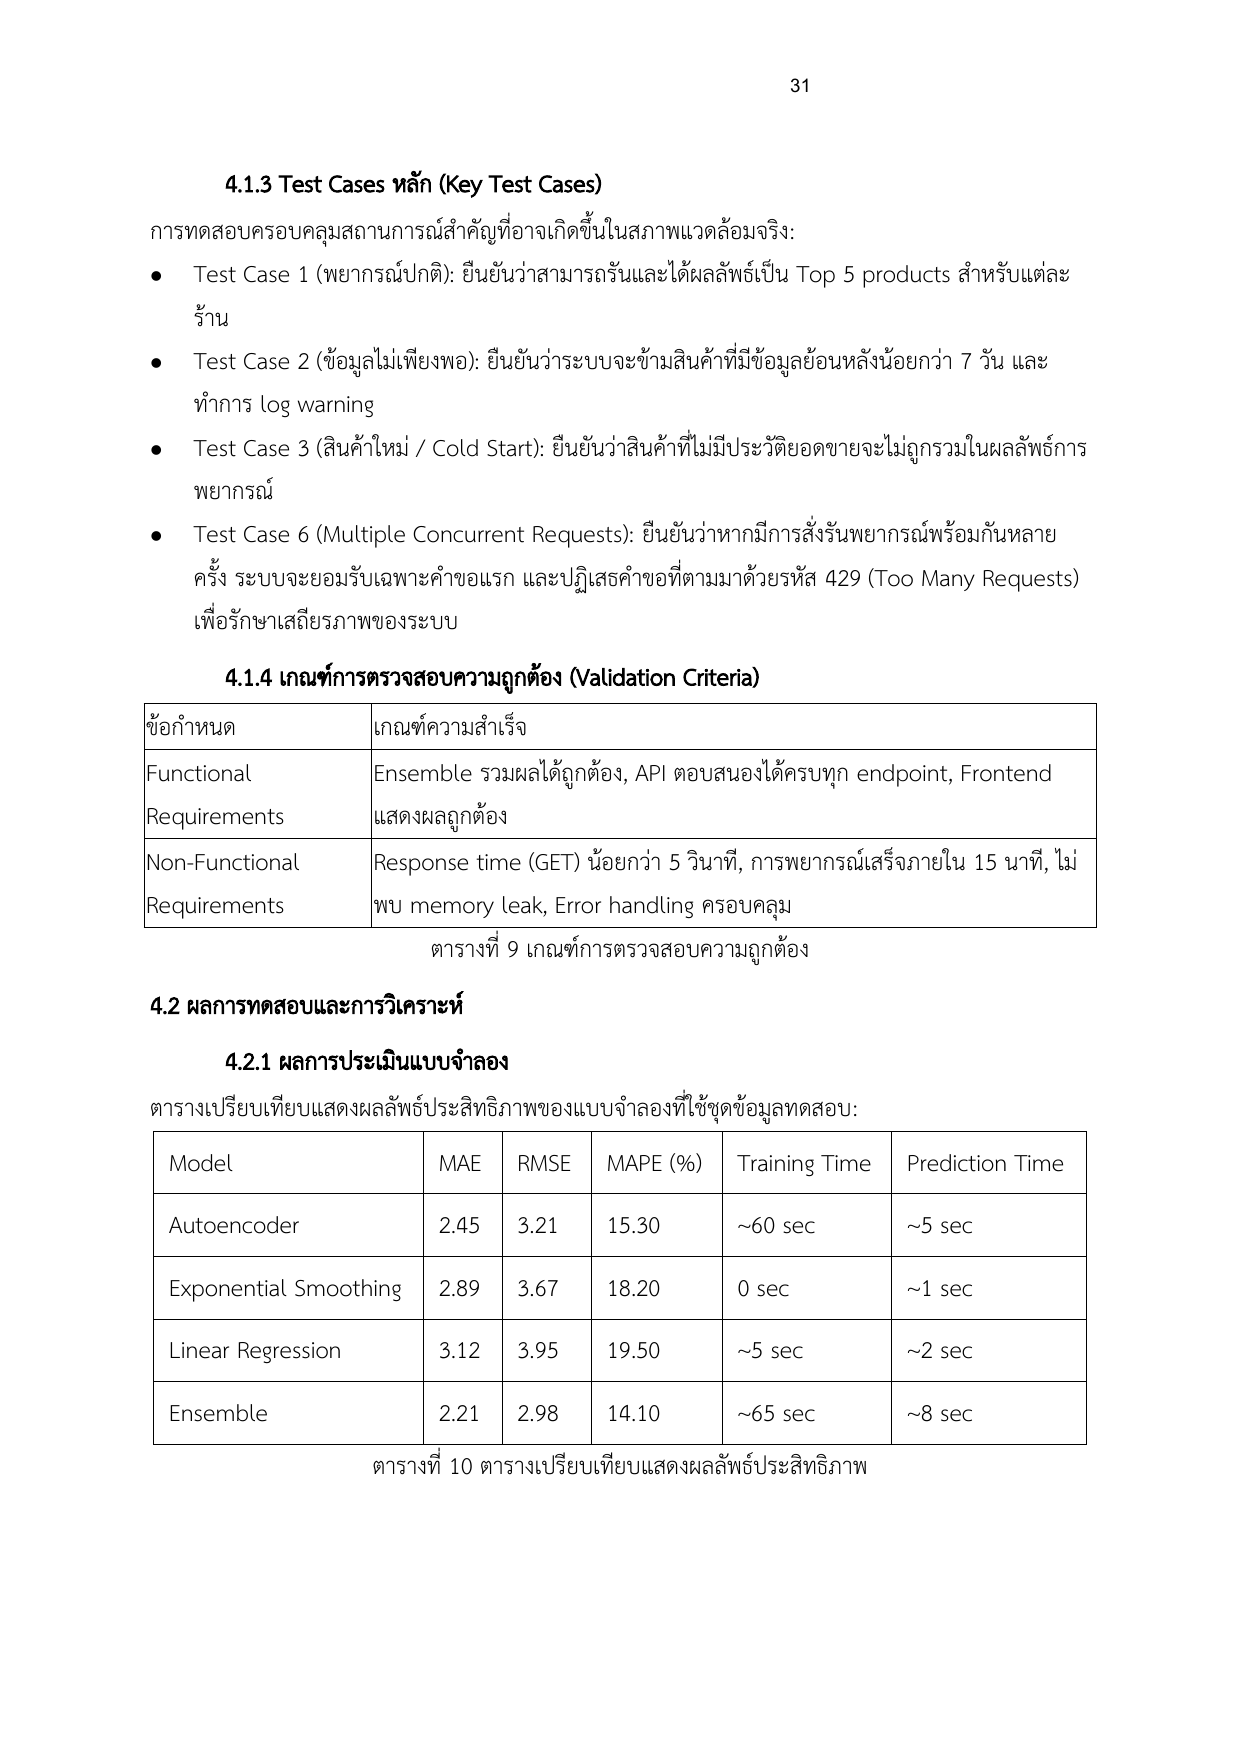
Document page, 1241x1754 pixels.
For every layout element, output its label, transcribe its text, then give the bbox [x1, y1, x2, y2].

table_cell 3.12 [424, 1320, 502, 1381]
table_header Model [154, 1132, 423, 1193]
table_header เกณฑ์ความสำเร็จ [372, 704, 1096, 749]
subtitle 4.1.3 Test Cases หลัก (Key Test Cases) [150, 162, 1090, 200]
text ตารางที่ 10 ตารางเปรียบเทียบแสดงผลลัพธ์ประสิทธิภาพ [150, 1445, 1090, 1482]
table_cell Functional Requirements [145, 750, 371, 838]
table_header Prediction Time [892, 1132, 1086, 1193]
table_cell 3.21 [503, 1194, 591, 1256]
table_cell ~1 sec [892, 1257, 1086, 1318]
table_cell ~5 sec [892, 1194, 1086, 1256]
table_cell ~65 sec [723, 1382, 891, 1444]
subtitle 4.1.4 เกณฑ์การตรวจสอบความถูกต้อง (Validation Criteria) [150, 656, 1090, 693]
table_cell Non-Functional Requirements [145, 839, 371, 927]
table_cell Linear Regression [154, 1320, 423, 1381]
subtitle 4.2 ผลการทดสอบและการวิเคราะห์ [150, 984, 1090, 1022]
table_cell 15.30 [592, 1194, 722, 1256]
list Test Case 2 (ข้อมูลไม่เพียงพอ): ยืนยันว่าระบบจะข้ามสินค้าที่มีข้อมูลย้อนหลังน้อยกว่า 7 วัน และทำการ log warning [150, 340, 1090, 421]
table_cell ~60 sec [723, 1194, 891, 1256]
list Test Case 6 (Multiple Concurrent Requests): ยืนยันว่าหากมีการสั่งรันพยากรณ์พร้อมกันหลายครั้ง ระบบจะยอมรับเฉพาะคำขอแรก และปฏิเสธคำขอที่ตามมาด้วยรหัส 429 (Too Many Requests) เพื่อรักษาเสถียรภาพของระบบ [150, 513, 1090, 638]
table_cell 2.89 [424, 1257, 502, 1318]
table_cell 14.10 [592, 1382, 722, 1444]
table_cell ~2 sec [892, 1320, 1086, 1381]
table_cell ~8 sec [892, 1382, 1086, 1444]
table_header ข้อกำหนด [145, 704, 371, 749]
list ตารางเปรียบเทียบแสดงผลลัพธ์ประสิทธิภาพของแบบจำลองที่ใช้ชุดข้อมูลทดสอบ: [150, 1087, 1090, 1125]
table_cell Ensemble [154, 1382, 423, 1444]
list Test Case 3 (สินค้าใหม่ / Cold Start): ยืนยันว่าสินค้าที่ไม่มีประวัติยอดขายจะไม่ถูกรวมในผลลัพธ์การพยากรณ์ [150, 427, 1090, 508]
table_cell Ensemble รวมผลได้ถูกต้อง, API ตอบสนองได้ครบทุก endpoint, Frontend แสดงผลถูกต้อง [372, 750, 1096, 838]
table_cell 3.95 [503, 1320, 591, 1381]
table_header MAPE (%) [592, 1132, 722, 1193]
table_cell Autoencoder [154, 1194, 423, 1256]
subtitle 4.2.1 ผลการประเมินแบบจำลอง [150, 1040, 1090, 1078]
list Test Case 1 (พยากรณ์ปกติ): ยืนยันว่าสามารถรันและได้ผลลัพธ์เป็น Top 5 products สำหรับแต่ละร้าน [150, 253, 1090, 334]
list การทดสอบครอบคลุมสถานการณ์สำคัญที่อาจเกิดขึ้นในสภาพแวดล้อมจริง: [150, 210, 1090, 248]
table_cell 0 sec [723, 1257, 891, 1318]
table_cell 2.98 [503, 1382, 591, 1444]
table_header RMSE [503, 1132, 591, 1193]
table_cell 2.45 [424, 1194, 502, 1256]
table_cell ~5 sec [723, 1320, 891, 1381]
text ตารางที่ 9 เกณฑ์การตรวจสอบความถูกต้อง [150, 928, 1090, 966]
table_cell Exponential Smoothing [154, 1257, 423, 1318]
table_cell 18.20 [592, 1257, 722, 1318]
table_header Training Time [723, 1132, 891, 1193]
table_cell 2.21 [424, 1382, 502, 1444]
table_cell 19.50 [592, 1320, 722, 1381]
table_header MAE [424, 1132, 502, 1193]
table_cell 3.67 [503, 1257, 591, 1318]
table_cell Response time (GET) น้อยกว่า 5 วินาที, การพยากรณ์เสร็จภายใน 15 นาที, ไม่พบ memory leak, Error handling ครอบคลุม [372, 839, 1096, 927]
